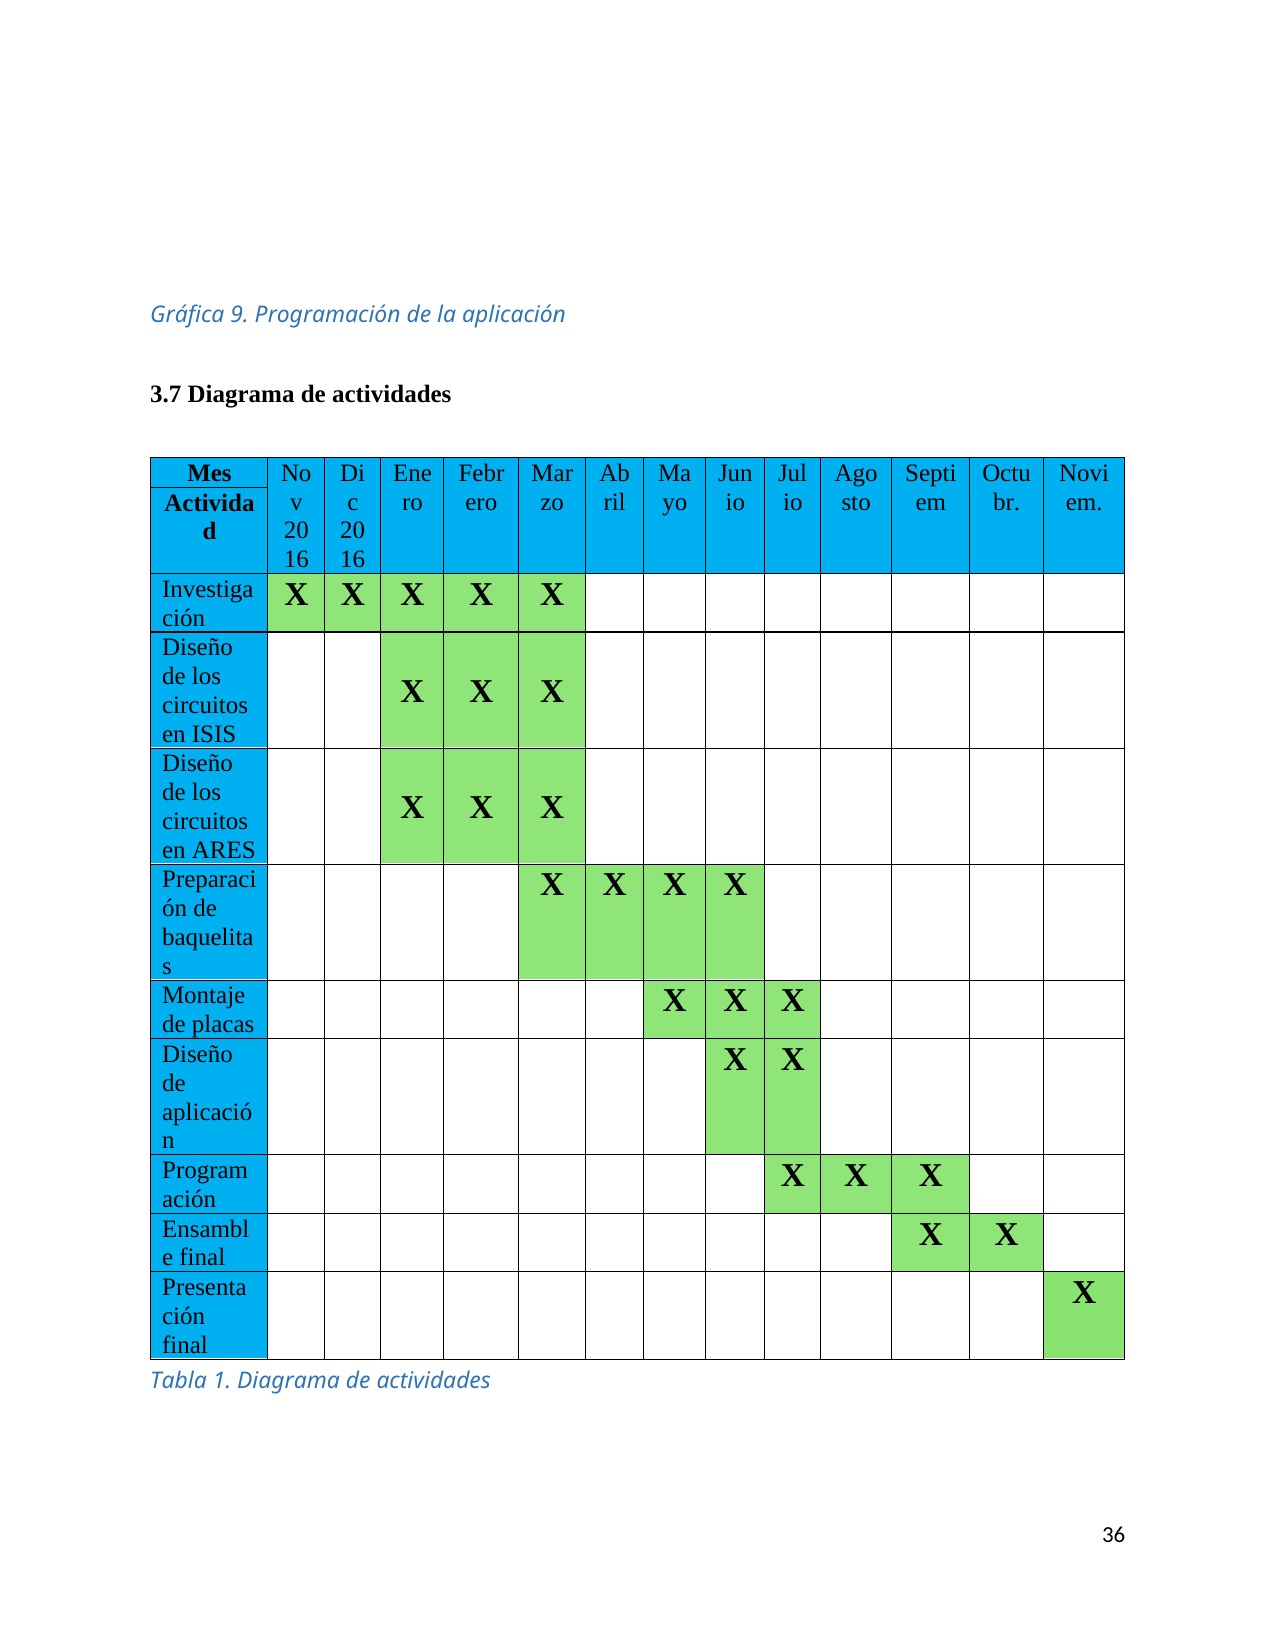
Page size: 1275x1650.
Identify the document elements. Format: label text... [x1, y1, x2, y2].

table_cell Investigación [151, 574, 267, 631]
table_cell X [381, 749, 443, 863]
table_cell [268, 865, 324, 979]
table_header Septiem [892, 458, 969, 573]
table_cell [519, 1155, 585, 1213]
table_header Mes [151, 458, 267, 487]
table_header Mayo [644, 458, 705, 573]
table_cell [444, 1039, 518, 1154]
table_cell Diseño de los circuitos en ARES [151, 749, 267, 863]
table_cell [1044, 981, 1124, 1038]
table_cell [644, 749, 705, 863]
table_cell [325, 865, 380, 979]
table_cell [586, 1155, 643, 1213]
table_cell [519, 1272, 585, 1358]
table_cell X [444, 574, 518, 631]
table_cell X [821, 1155, 891, 1213]
table_cell X [765, 981, 820, 1038]
table_cell [381, 1039, 443, 1154]
table_cell [381, 865, 443, 979]
table_cell [970, 865, 1043, 979]
table_cell [381, 1214, 443, 1271]
table_cell [706, 749, 764, 863]
table_cell [1044, 633, 1124, 747]
table_cell [586, 981, 643, 1038]
table_cell X [444, 633, 518, 747]
table_cell [644, 1272, 705, 1358]
table_cell X [519, 865, 585, 979]
table_cell [765, 865, 820, 979]
table_cell [821, 1272, 891, 1358]
table_cell [325, 1039, 380, 1154]
table_cell [444, 1155, 518, 1213]
table_cell [1044, 865, 1124, 979]
table_cell X [644, 865, 705, 979]
table_header Febrero [444, 458, 518, 573]
table_cell [970, 574, 1043, 631]
table_cell [821, 633, 891, 747]
table_cell [586, 633, 643, 747]
table_cell [706, 1214, 764, 1271]
table_cell [821, 749, 891, 863]
table_cell [268, 633, 324, 747]
table_cell [892, 1039, 969, 1154]
table_header Noviem. [1044, 458, 1124, 573]
table_cell [970, 1039, 1043, 1154]
table_cell X [519, 574, 585, 631]
table_cell [1044, 574, 1124, 631]
table_cell [268, 981, 324, 1038]
table_cell X [644, 981, 705, 1038]
table_cell [821, 865, 891, 979]
table_cell [644, 1214, 705, 1271]
table_cell Preparación de baquelitas [151, 865, 267, 979]
table_header Marzo [519, 458, 585, 573]
table_cell [892, 749, 969, 863]
table_cell [1044, 749, 1124, 863]
table_header Dic 2016 [325, 458, 380, 573]
table_cell Programación [151, 1155, 267, 1213]
table_header Enero [381, 458, 443, 573]
table_header Abril [586, 458, 643, 573]
table_cell [381, 981, 443, 1038]
table_cell [268, 1155, 324, 1213]
table_cell [706, 633, 764, 747]
table_cell [325, 1272, 380, 1358]
table_cell X [765, 1039, 820, 1154]
table_cell X [381, 574, 443, 631]
table_cell X [444, 749, 518, 863]
table_cell [444, 1214, 518, 1271]
table_cell [268, 1039, 324, 1154]
table_cell X [519, 633, 585, 747]
table_cell X [1044, 1272, 1124, 1358]
table_cell [444, 981, 518, 1038]
table_cell [821, 574, 891, 631]
table_cell [586, 1039, 643, 1154]
table_cell [970, 633, 1043, 747]
table_cell [325, 1214, 380, 1271]
table_header Octubr. [970, 458, 1043, 573]
table_cell X [325, 574, 380, 631]
table_cell [268, 1272, 324, 1358]
table_cell Diseño de los circuitos en ISIS [151, 633, 267, 747]
table_cell [821, 1214, 891, 1271]
table_cell [444, 1272, 518, 1358]
table_cell [586, 574, 643, 631]
table_cell Diseño de aplicación [151, 1039, 267, 1154]
table_cell [444, 865, 518, 979]
table_cell Montaje de placas [151, 981, 267, 1038]
table_cell [381, 1272, 443, 1358]
subtitle 3.7 Diagrama de actividades [150, 379, 1125, 408]
table_cell [970, 981, 1043, 1038]
table_cell X [706, 1039, 764, 1154]
table_cell [706, 1155, 764, 1213]
table_cell X [970, 1214, 1043, 1271]
table_cell X [586, 865, 643, 979]
table_cell [519, 1214, 585, 1271]
table_cell [970, 1155, 1043, 1213]
table_cell [765, 574, 820, 631]
table_cell [765, 633, 820, 747]
table_cell [970, 749, 1043, 863]
subtitle Tabla 1. Diagrama de actividades [150, 1364, 1125, 1395]
table_cell [1044, 1214, 1124, 1271]
table_cell [325, 981, 380, 1038]
table_cell X [381, 633, 443, 747]
table_cell [892, 981, 969, 1038]
table_cell [644, 1039, 705, 1154]
table_cell X [892, 1214, 969, 1271]
table_cell [586, 749, 643, 863]
table_cell [821, 981, 891, 1038]
table_cell [892, 633, 969, 747]
table_cell X [268, 574, 324, 631]
table_cell [644, 574, 705, 631]
table_cell [970, 1272, 1043, 1358]
subtitle Gráfica 9. Programación de la aplicación [150, 298, 1125, 329]
table_cell Ensamble final [151, 1214, 267, 1271]
table_cell [586, 1272, 643, 1358]
table_cell [706, 574, 764, 631]
table_cell [519, 1039, 585, 1154]
table_cell [644, 1155, 705, 1213]
table_cell [268, 1214, 324, 1271]
table_cell X [519, 749, 585, 863]
table_cell [1044, 1155, 1124, 1213]
table_cell Presentación final [151, 1272, 267, 1358]
table_cell [706, 1272, 764, 1358]
table_cell [765, 749, 820, 863]
table_cell Actividad [151, 488, 267, 573]
table_header Agosto [821, 458, 891, 573]
table_cell [765, 1272, 820, 1358]
table_cell [519, 981, 585, 1038]
table_cell [381, 1155, 443, 1213]
table_cell [644, 633, 705, 747]
table_cell [268, 749, 324, 863]
table_cell X [706, 981, 764, 1038]
table_cell [821, 1039, 891, 1154]
table_cell [892, 865, 969, 979]
table_header Junio [706, 458, 764, 573]
table_cell [765, 1214, 820, 1271]
table_cell X [892, 1155, 969, 1213]
table_cell [325, 1155, 380, 1213]
table_cell X [765, 1155, 820, 1213]
table_cell [892, 1272, 969, 1358]
table_cell [325, 749, 380, 863]
table_header Julio [765, 458, 820, 573]
table_cell [325, 633, 380, 747]
table_cell X [706, 865, 764, 979]
table_cell [892, 574, 969, 631]
table_cell [586, 1214, 643, 1271]
table_cell [1044, 1039, 1124, 1154]
table_header Nov 2016 [268, 458, 324, 573]
